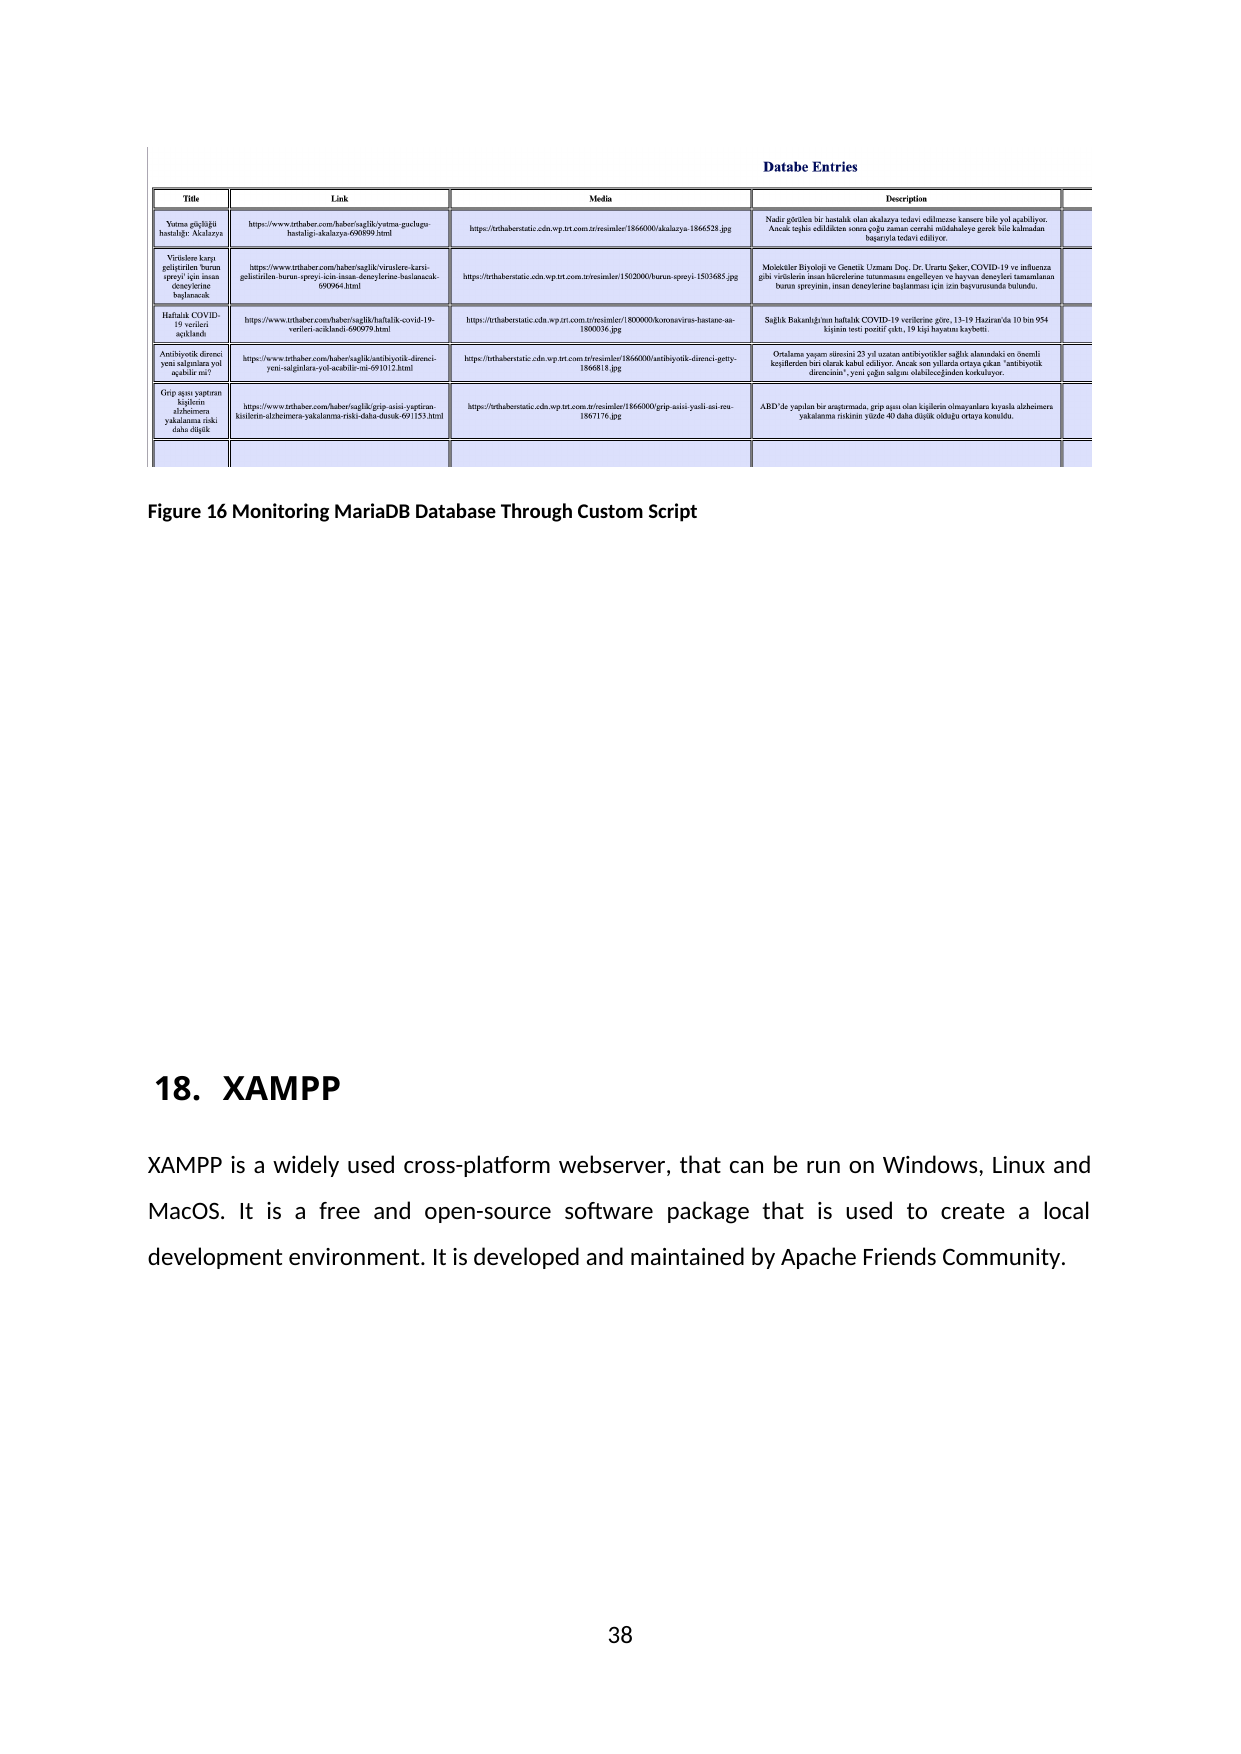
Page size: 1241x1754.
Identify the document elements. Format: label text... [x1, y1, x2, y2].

text Figure 16 Monitoring MariaDB Database Through Custom Script [148, 498, 1093, 524]
subtitle XAMPP [153, 1065, 1093, 1110]
text XAMPP is a widely used cross-platform webserver, that can be run on Windows, Linux and MacOS. It is a free and open-source software package that is used to create a local development environment. It is developed and maintained by Apache Friends Community. [148, 1149, 1093, 1272]
picture [147, 147, 1092, 467]
